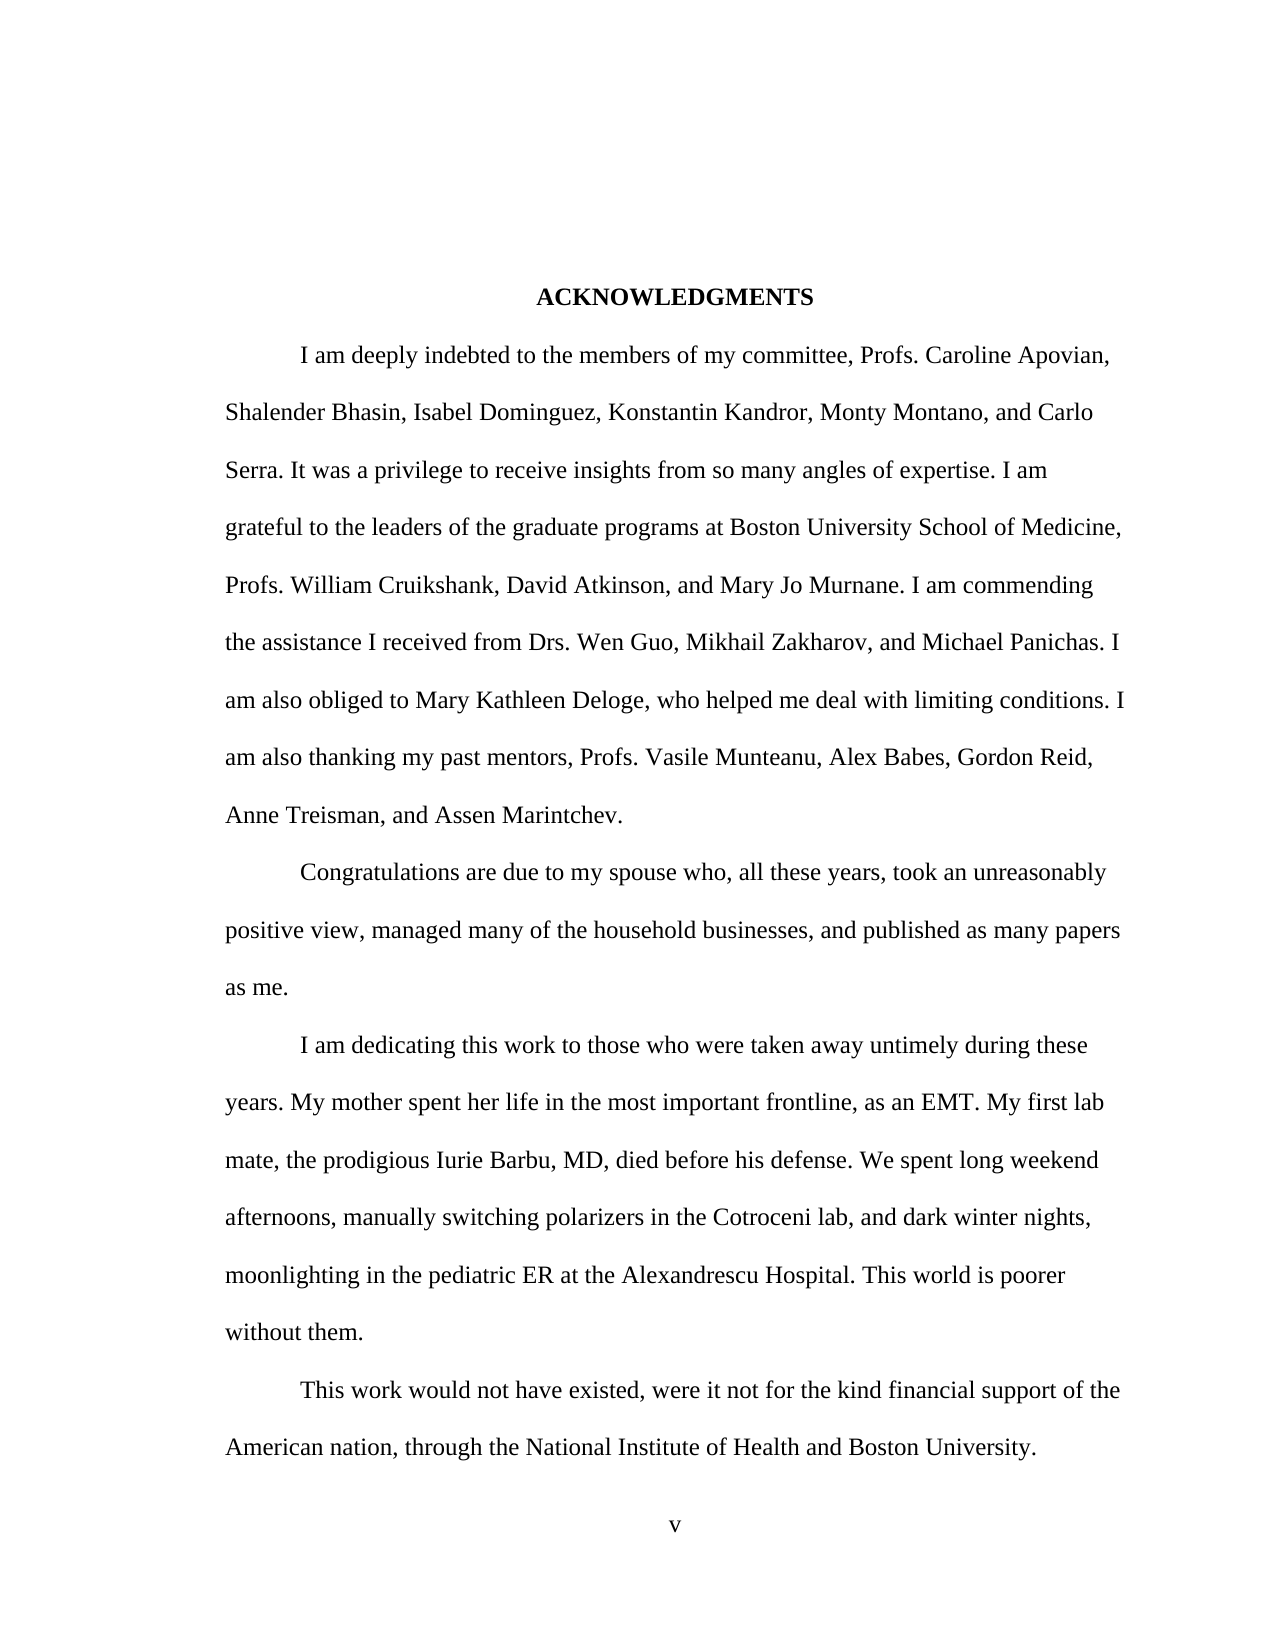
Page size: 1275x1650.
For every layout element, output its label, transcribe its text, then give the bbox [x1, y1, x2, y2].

text I am deeply indebted to the members of my committee, Profs. Caroline Apovian, Shalender Bhasin, Isabel Dominguez, Konstantin Kandror, Monty Montano, and Carlo Serra. It was a privilege to receive insights from so many angles of expertise. I am grateful to the leaders of the graduate programs at Boston University School of Medicine, Profs. William Cruikshank, David Atkinson, and Mary Jo Murnane. I am commending the assistance I received from Drs. Wen Guo, Mikhail Zakharov, and Michael Panichas. I am also obliged to Mary Kathleen Deloge, who helped me deal with limiting conditions. I am also thanking my past mentors, Profs. Vasile Munteanu, Alex Babes, Gordon Reid, Anne Treisman, and Assen Marintchev. [225, 340, 1125, 829]
text I am dedicating this work to those who were taken away untimely during these years. My mother spent her life in the most important frontline, as an EMT. My first lab mate, the prodigious Iurie Barbu, MD, died before his defense. We spent long weekend afternoons, manually switching polarizers in the Cotroceni lab, and dark winter nights, moonlighting in the pediatric ER at the Alexandrescu Hospital. This world is poorer without them. [225, 1030, 1125, 1346]
text Congratulations are due to my spouse who, all these years, took an unreasonably positive view, managed many of the household businesses, and published as many papers as me. [225, 857, 1125, 1001]
subtitle ACKNOWLEDGMENTS [225, 282, 1125, 311]
text This work would not have existed, were it not for the kind financial support of the American nation, through the National Institute of Health and Boston University. [225, 1375, 1125, 1461]
